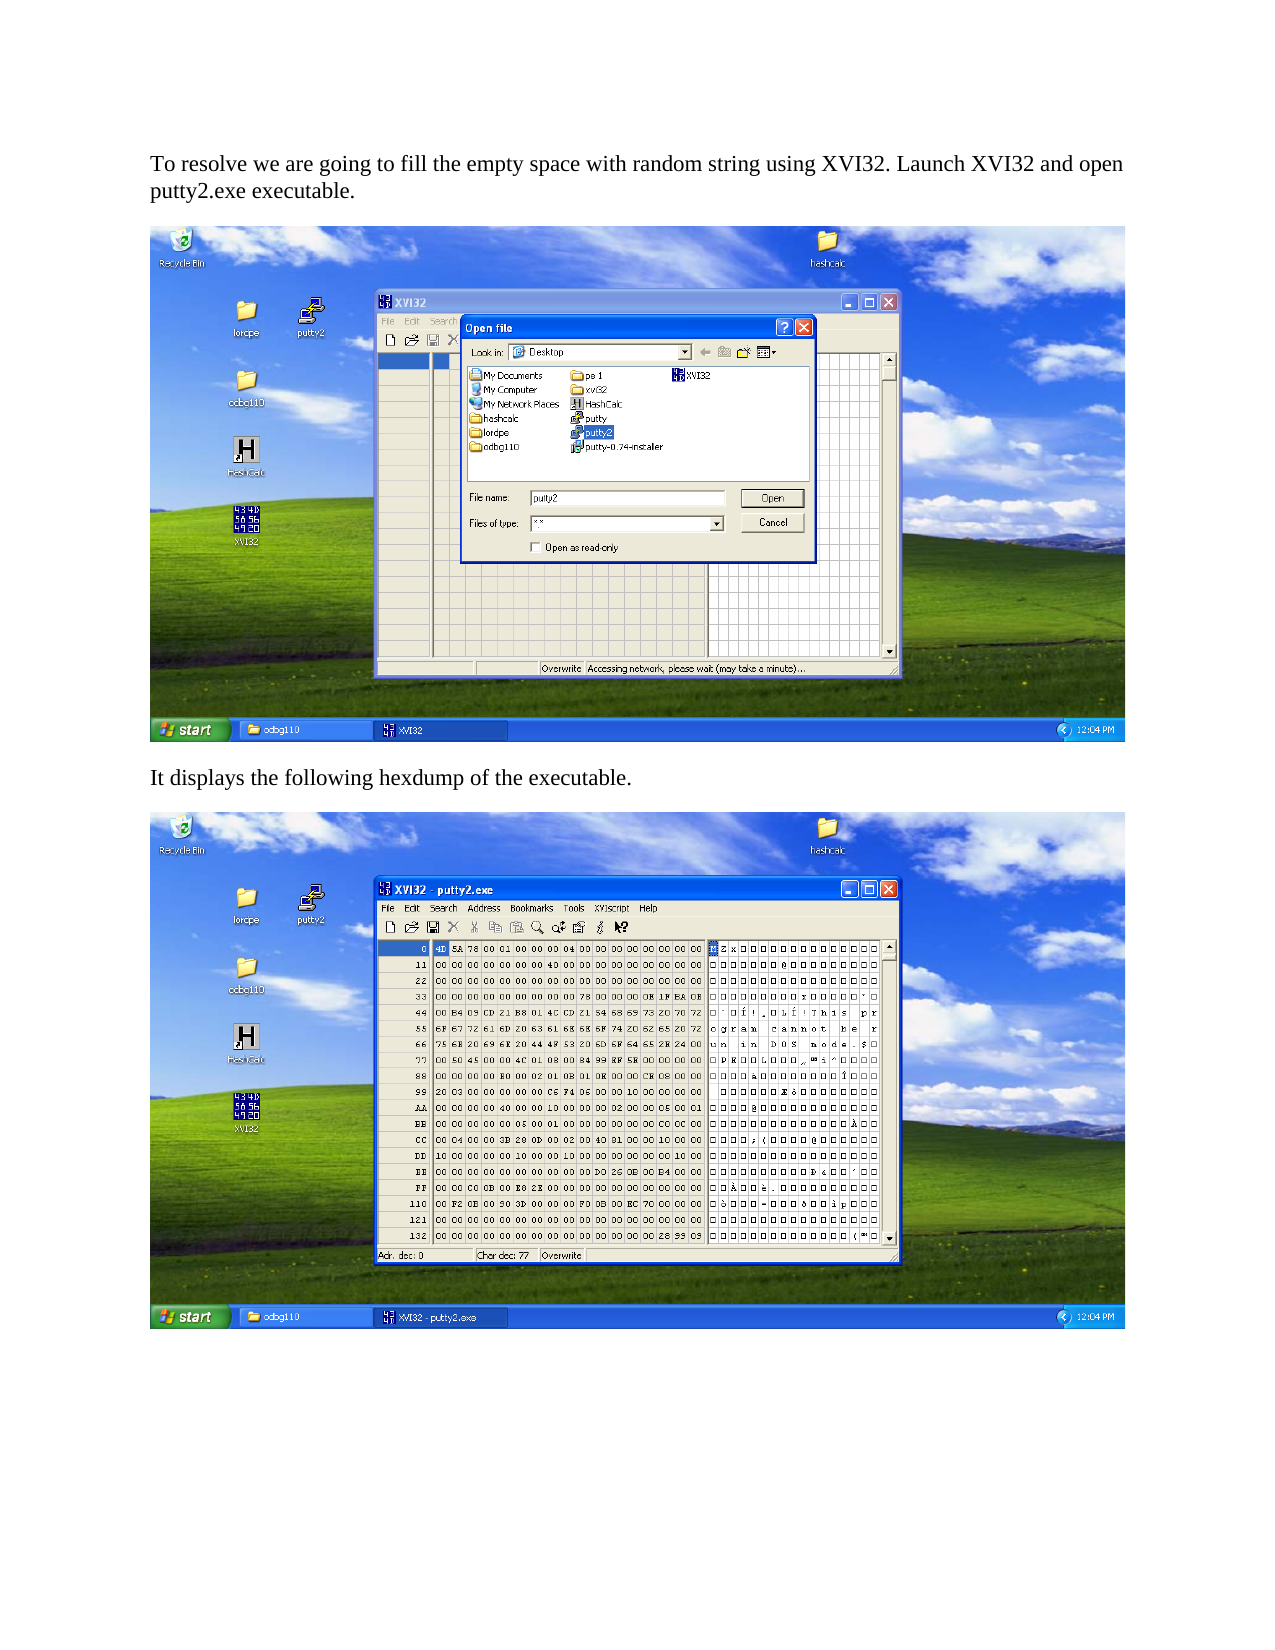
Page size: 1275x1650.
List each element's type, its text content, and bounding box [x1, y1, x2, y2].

picture [150, 226, 1125, 742]
text It displays the following hexdump of the executable. [150, 764, 1125, 791]
text To resolve we are going to fill the empty space with random string using XVI32. Launch XVI32 and open putty2.exe executable. [150, 150, 1125, 204]
picture [150, 812, 1125, 1329]
